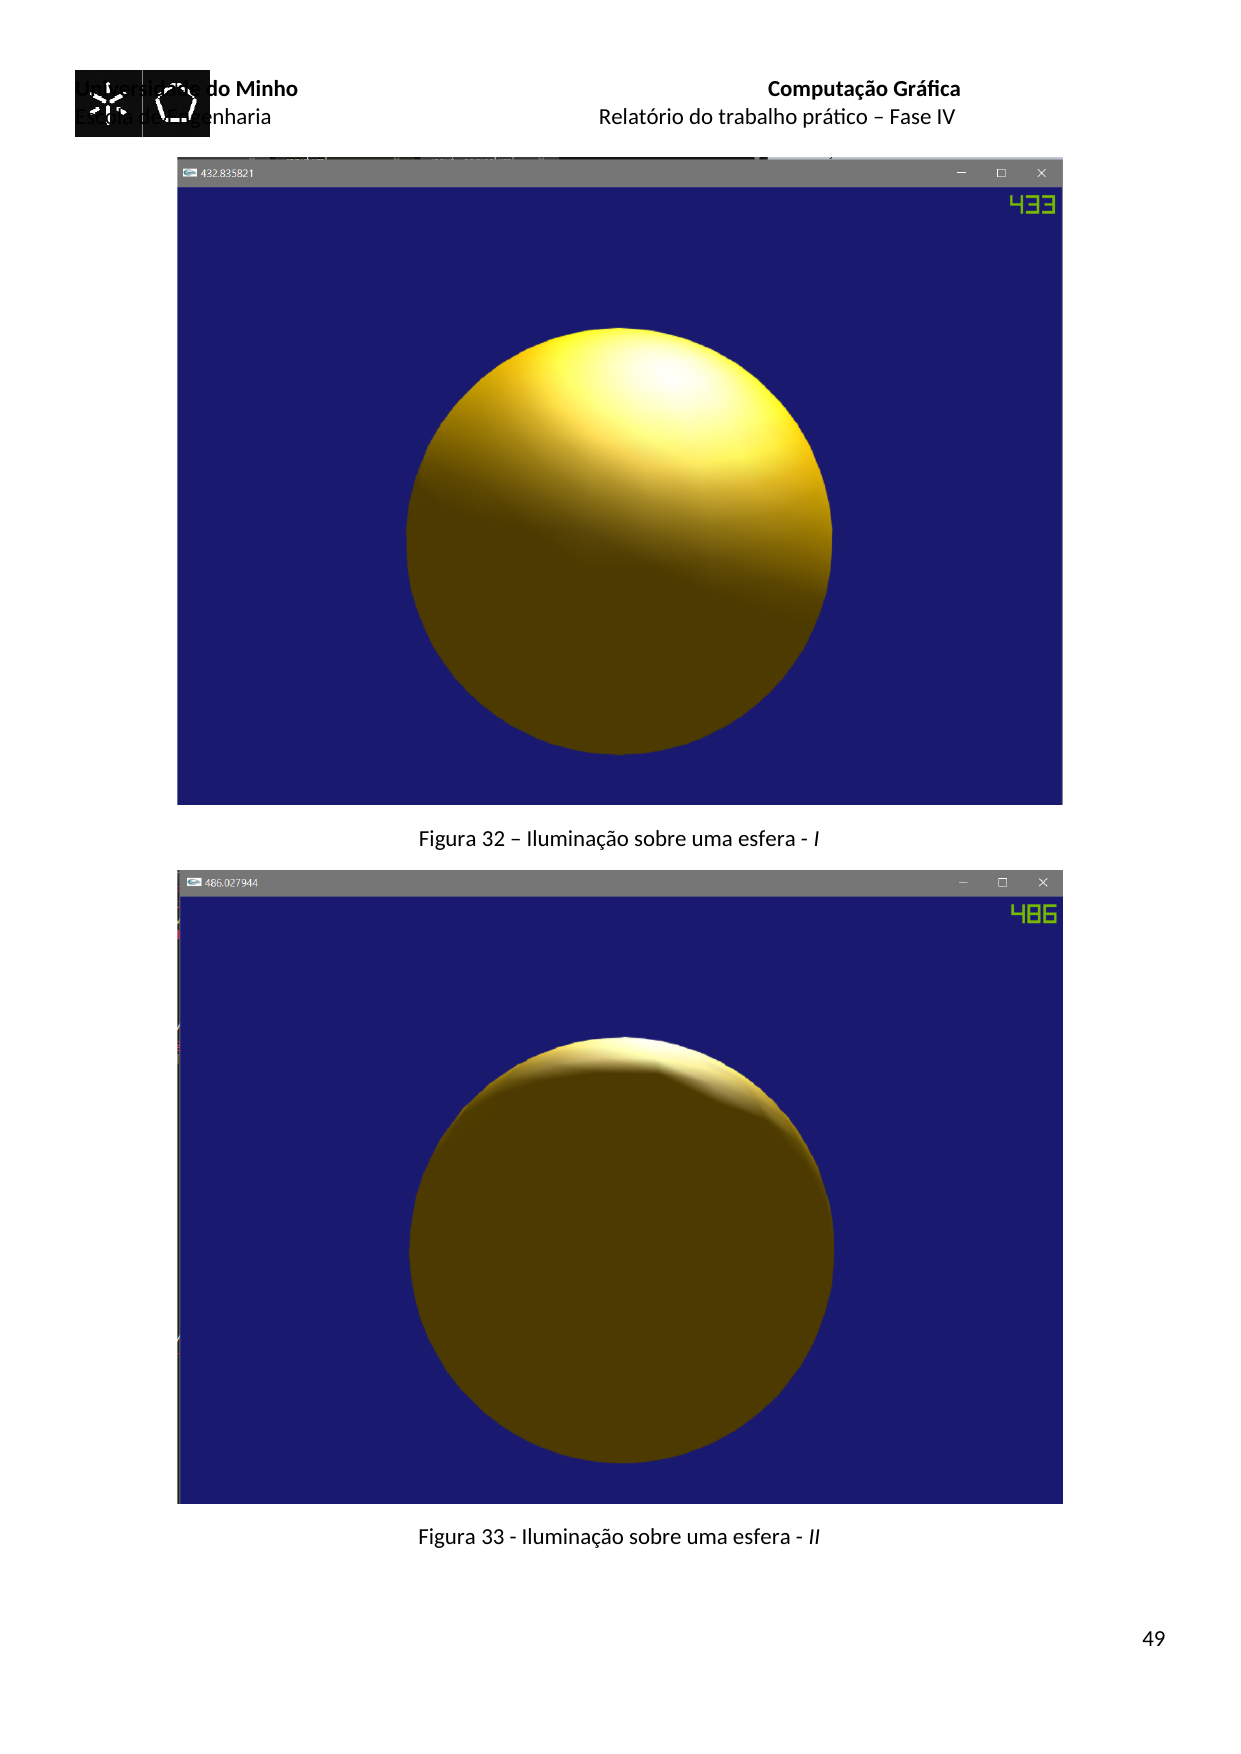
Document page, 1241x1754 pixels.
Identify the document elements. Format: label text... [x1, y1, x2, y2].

picture [177, 157, 1063, 805]
picture [177, 870, 1063, 1504]
picture [75, 70, 210, 138]
